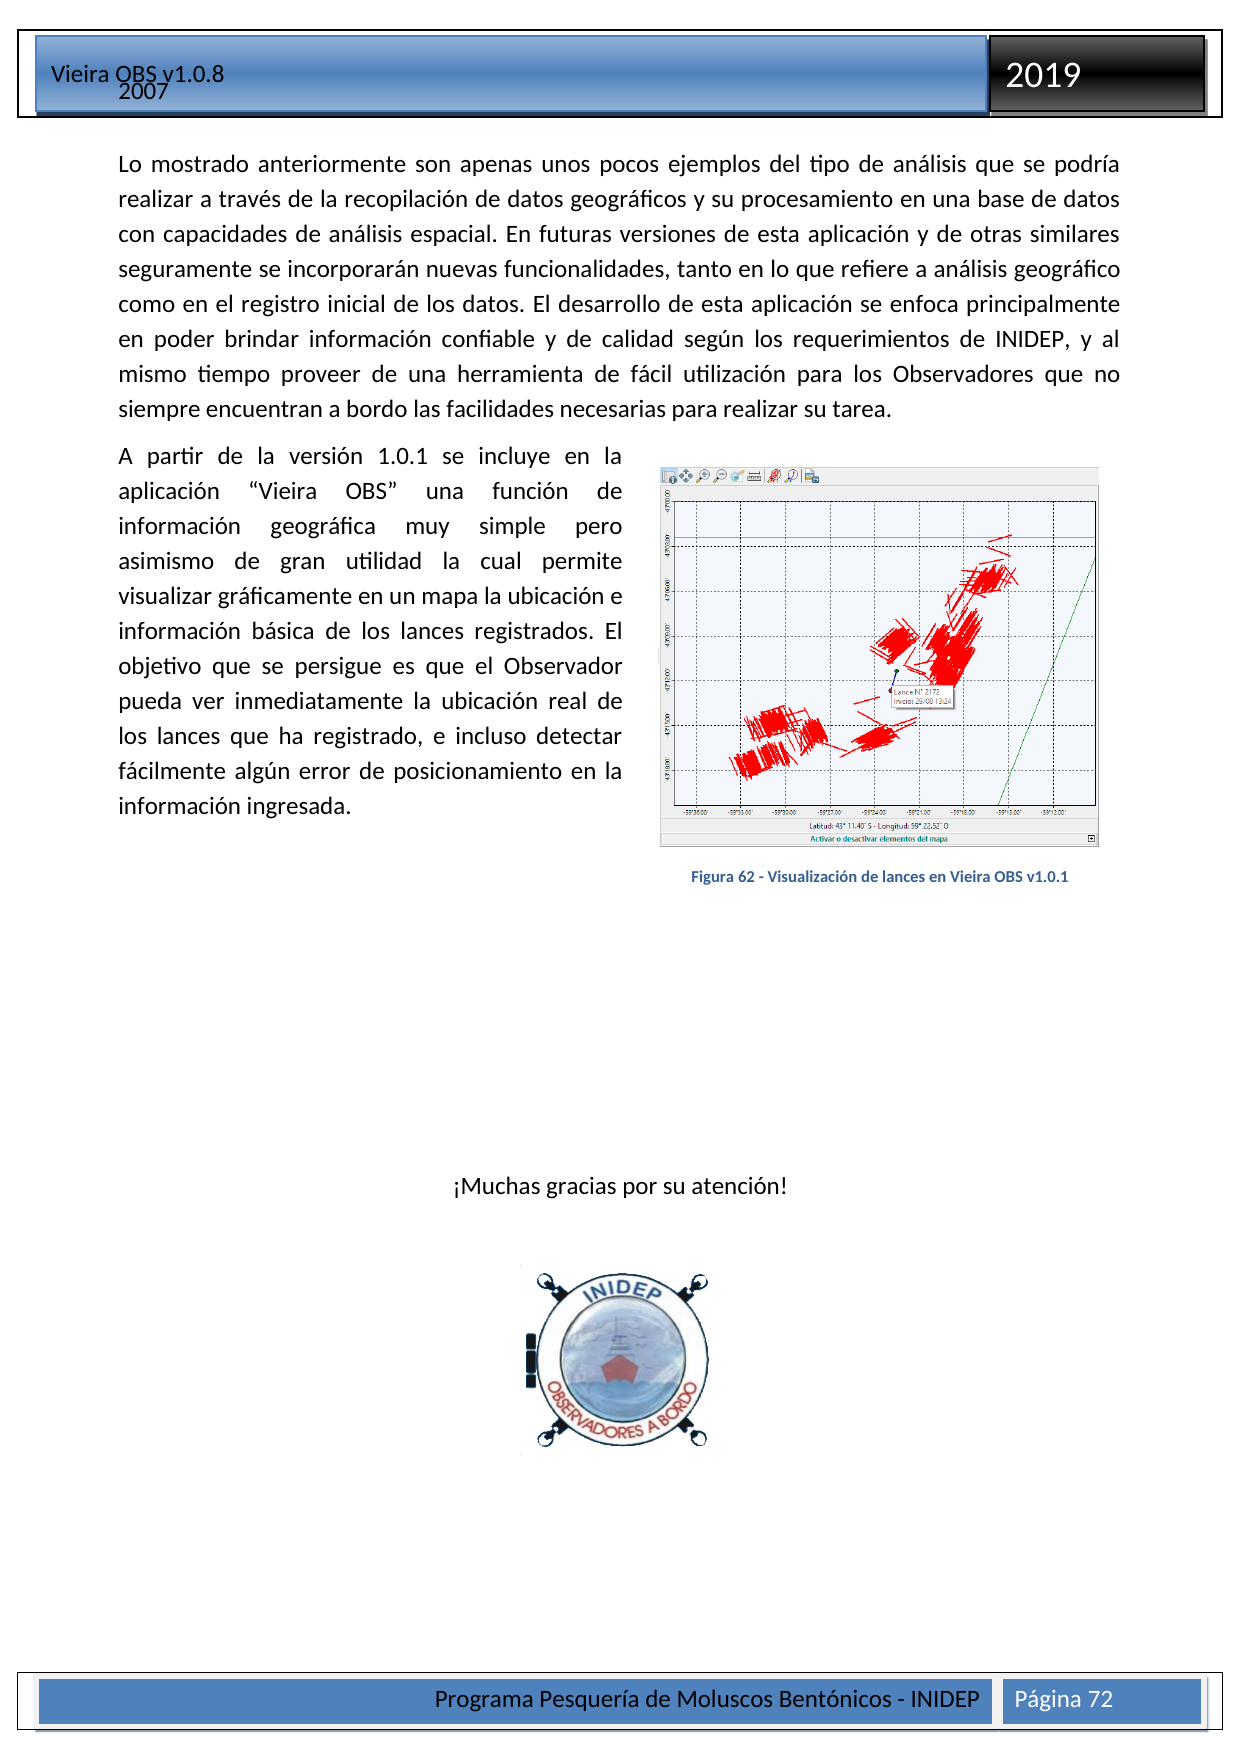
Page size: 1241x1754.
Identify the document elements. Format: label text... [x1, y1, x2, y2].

picture [520, 1265, 720, 1455]
text Lo mostrado anteriormente son apenas unos pocos ejemplos del tipo de análisis que se podría realizar a través de la recopilación de datos geográficos y su procesamiento en una base de datos con capacidades de análisis espacial. En futuras versiones de esta aplicación y de otras similares seguramente se incorporarán nuevas funcionalidades, tanto en lo que refiere a análisis geográfico como en el registro inicial de los datos. El desarrollo de esta aplicación se enfoca principalmente en poder brindar información confiable y de calidad según los requerimientos de INIDEP, y al mismo tiempo proveer de una herramienta de fácil utilización para los Observadores que no siempre encuentran a bordo las facilidades necesarias para realizar su tarea. [118, 148, 1122, 423]
picture [657, 464, 1101, 849]
text ¡Muchas gracias por su atención! [118, 1170, 1122, 1201]
